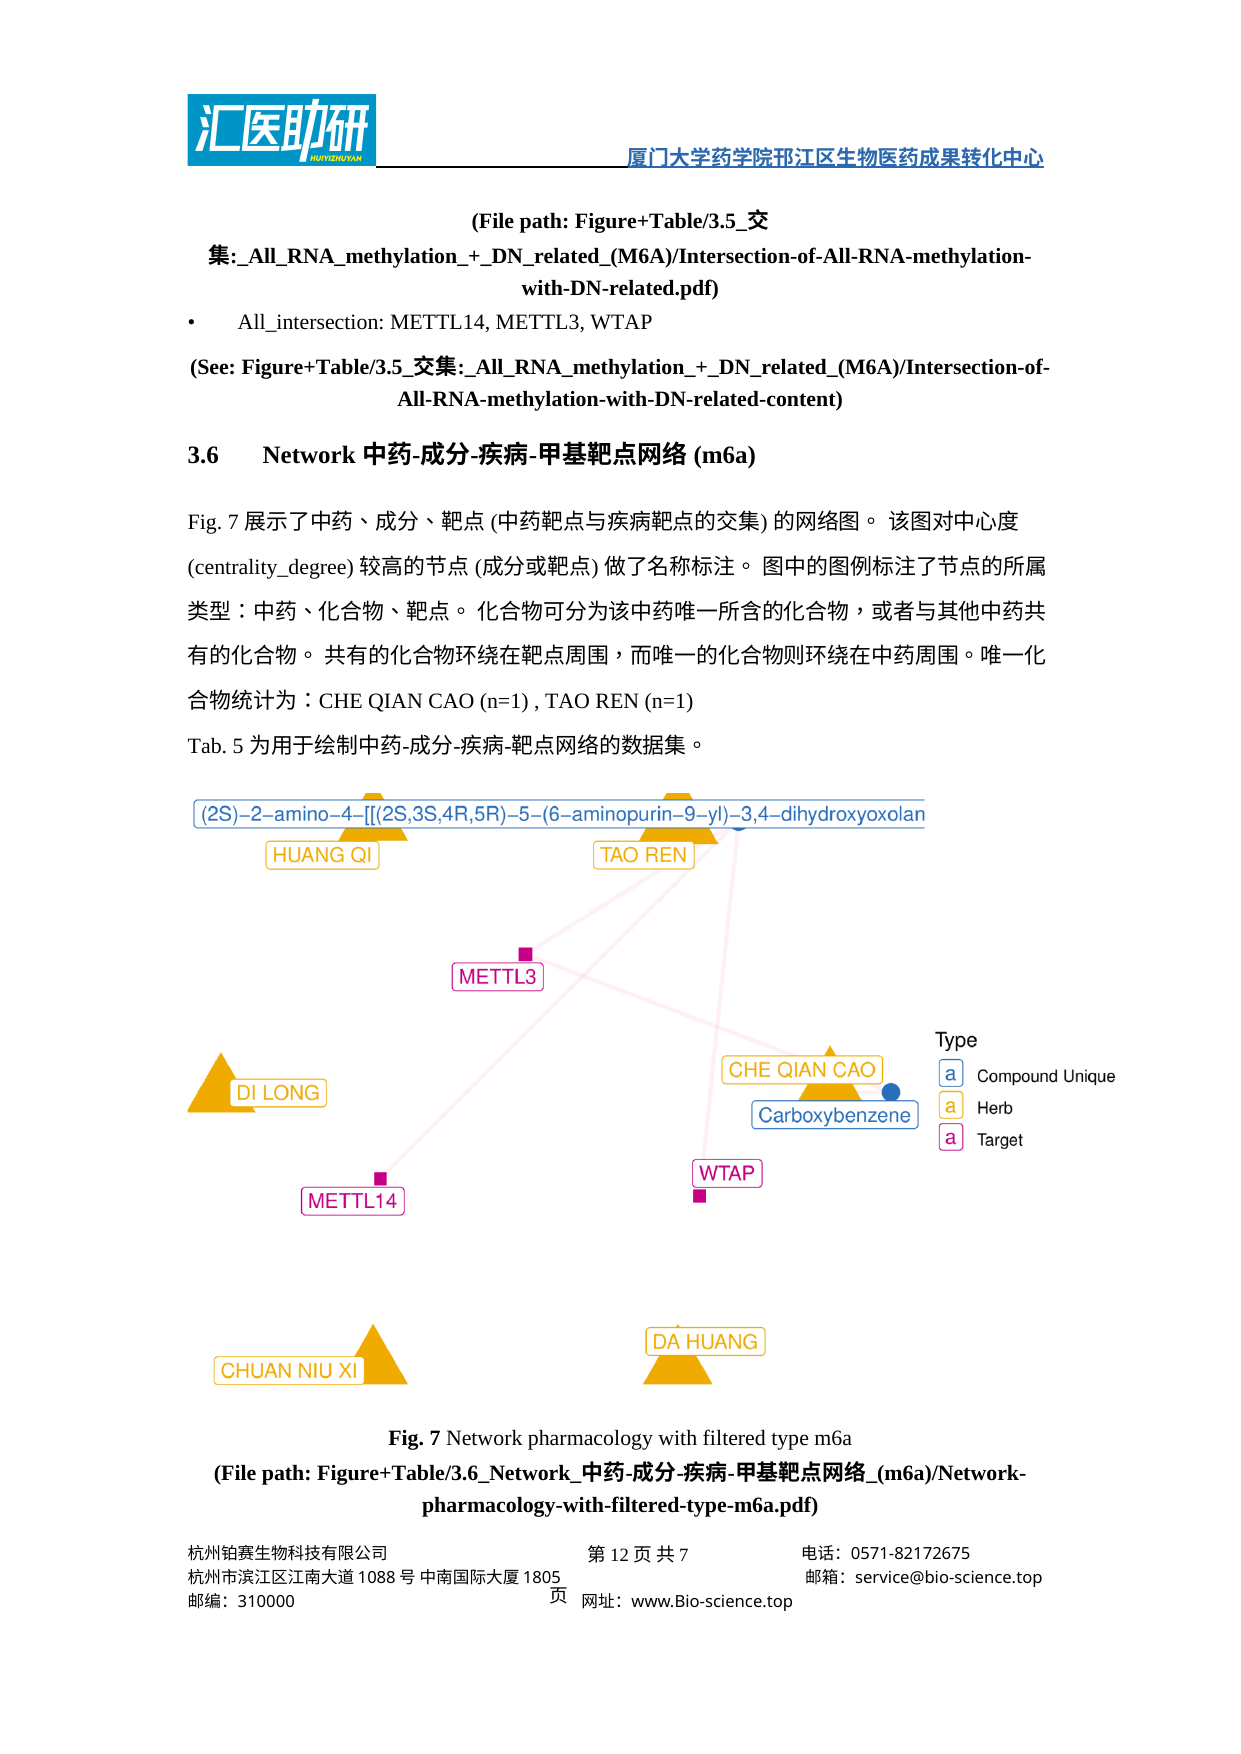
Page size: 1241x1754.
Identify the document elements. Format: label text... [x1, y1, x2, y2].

picture [210, 106, 243, 150]
picture [204, 106, 210, 114]
picture [201, 118, 208, 127]
text (File path: Figure+Table/3.5_交集:_All_RNA_methylation_+_DN_related_(M6A)/Intersection-of-All-RNA-methylation-with-DN-related.pdf) [187, 205, 1053, 300]
text (File path: Figure+Table/3.6_Network_中药-成分-疾病-甲基靶点网络_(m6a)/Network-pharmacology-with-filtered-type-m6a.pdf) [187, 1457, 1053, 1517]
picture [196, 131, 208, 150]
subtitle 3.6 Network 中药-成分-疾病-甲基靶点网络 (m6a) [187, 437, 1053, 471]
text Fig. 7 Network pharmacology with filtered type m6a [187, 1424, 1053, 1450]
text Fig. 7 展示了中药、成分、靶点 (中药靶点与疾病靶点的交集) 的网络图。 该图对中心度 (centrality_degree) 较高的节点 (成分或靶点) 做了名称标注。 图中的图例标注了节点的所属类型：中药、化合物、靶点。 化合物可分为该中药唯一所含的化合物，或者与其他中药共有的化合物。 共有的化合物环绕在靶点周围，而唯一的化合物则环绕在中药周围。唯一化合物统计为：CHE QIAN CAO (n=1) , TAO REN (n=1) Tab. 5 为用于绘制中药-成分-疾病-靶点网络的数据集。 [187, 506, 1053, 759]
picture [282, 99, 327, 161]
text (See: Figure+Table/3.5_交集:_All_RNA_methylation_+_DN_related_(M6A)/Intersection-of-All-RNA-methylation-with-DN-related-content) [187, 351, 1053, 411]
list All_intersection: METTL14, METTL3, WTAP [187, 309, 1053, 334]
picture [187, 793, 1118, 1391]
picture [243, 106, 284, 150]
picture [327, 106, 368, 150]
